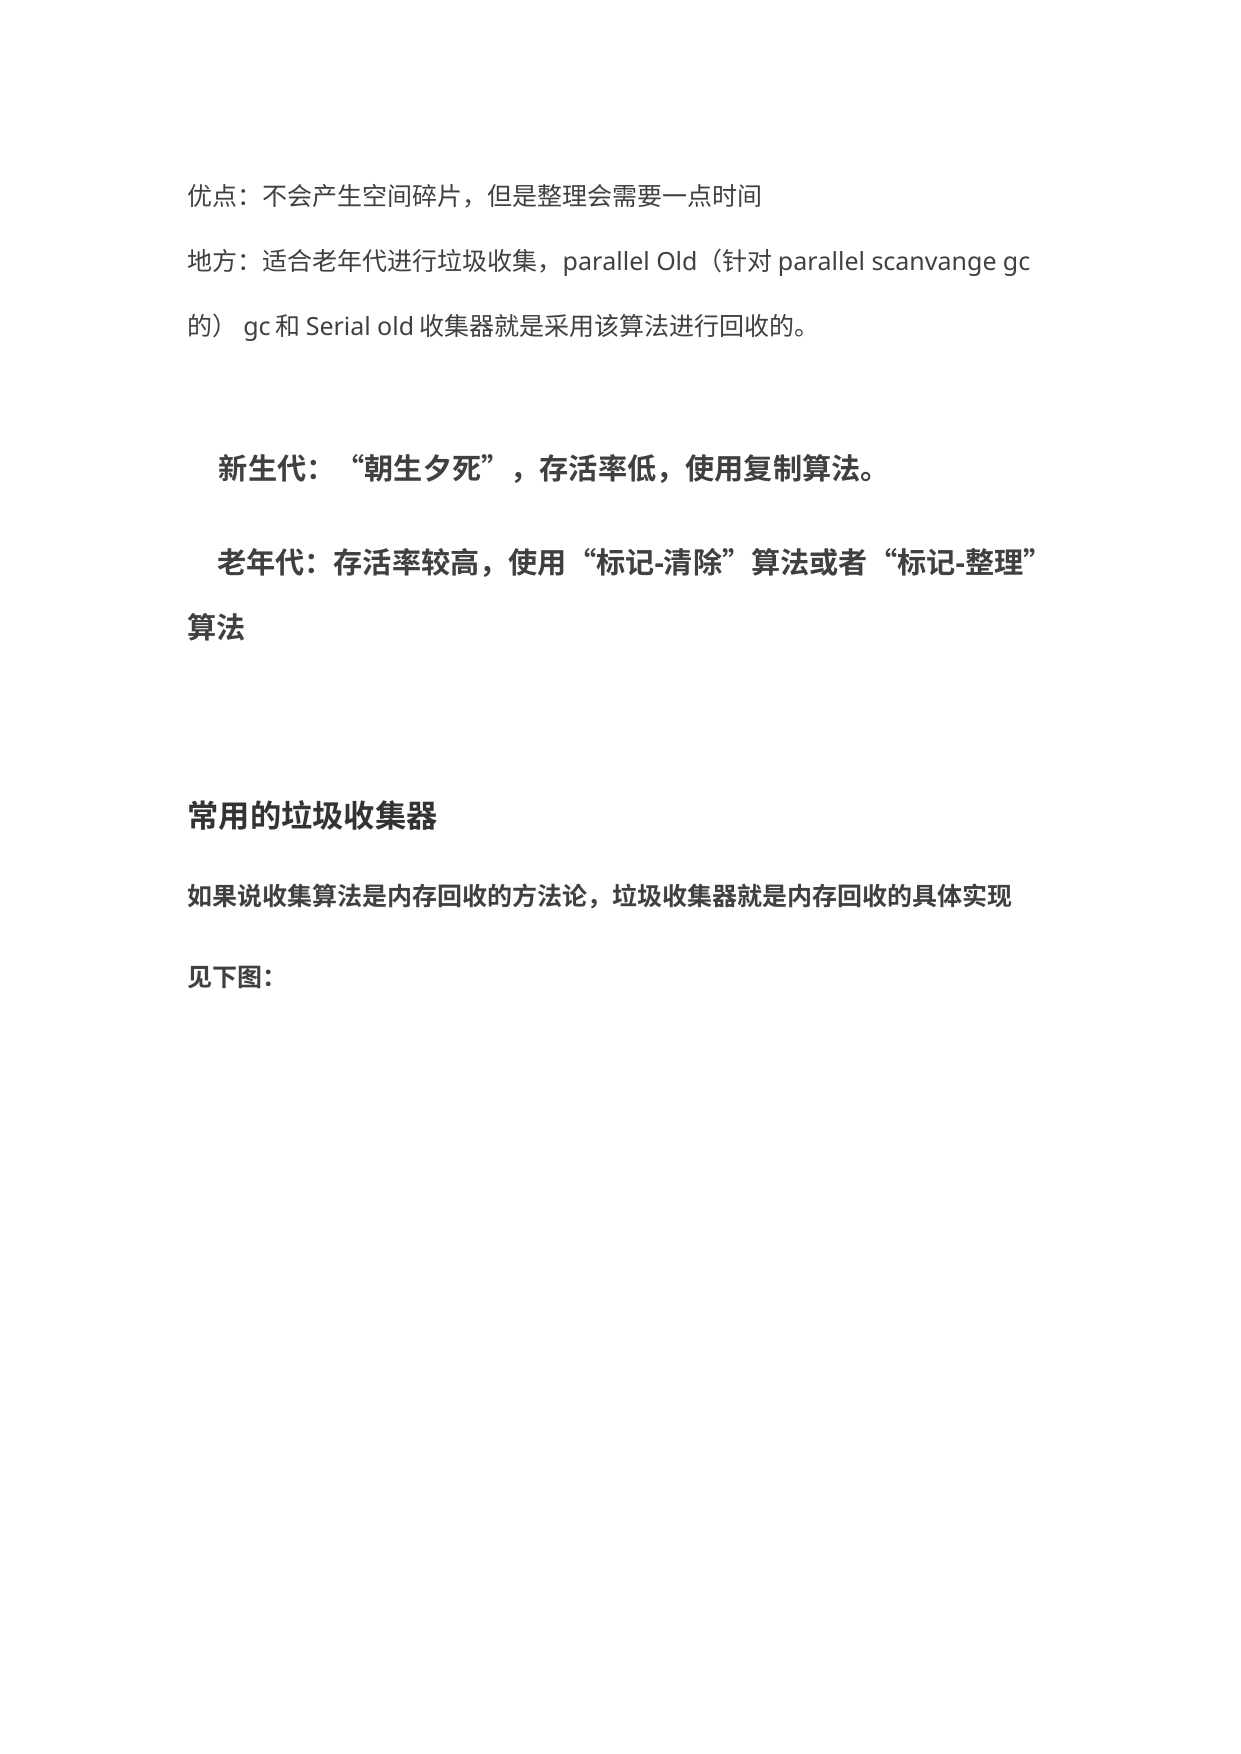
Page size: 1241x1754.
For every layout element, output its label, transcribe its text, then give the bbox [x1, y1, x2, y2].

text 新生代：“朝生夕死”，存活率低，使用复制算法。 [219, 434, 1053, 499]
text 常用的垃圾收集器 [187, 782, 1053, 847]
text 老年代：存活率较高，使用“标记-清除”算法或者“标记-整理”算法 [187, 528, 1053, 658]
text 如果说收集算法是内存回收的方法论，垃圾收集器就是内存回收的具体实现 [187, 862, 1053, 927]
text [187, 162, 1053, 357]
text 见下图： [187, 943, 1053, 1008]
